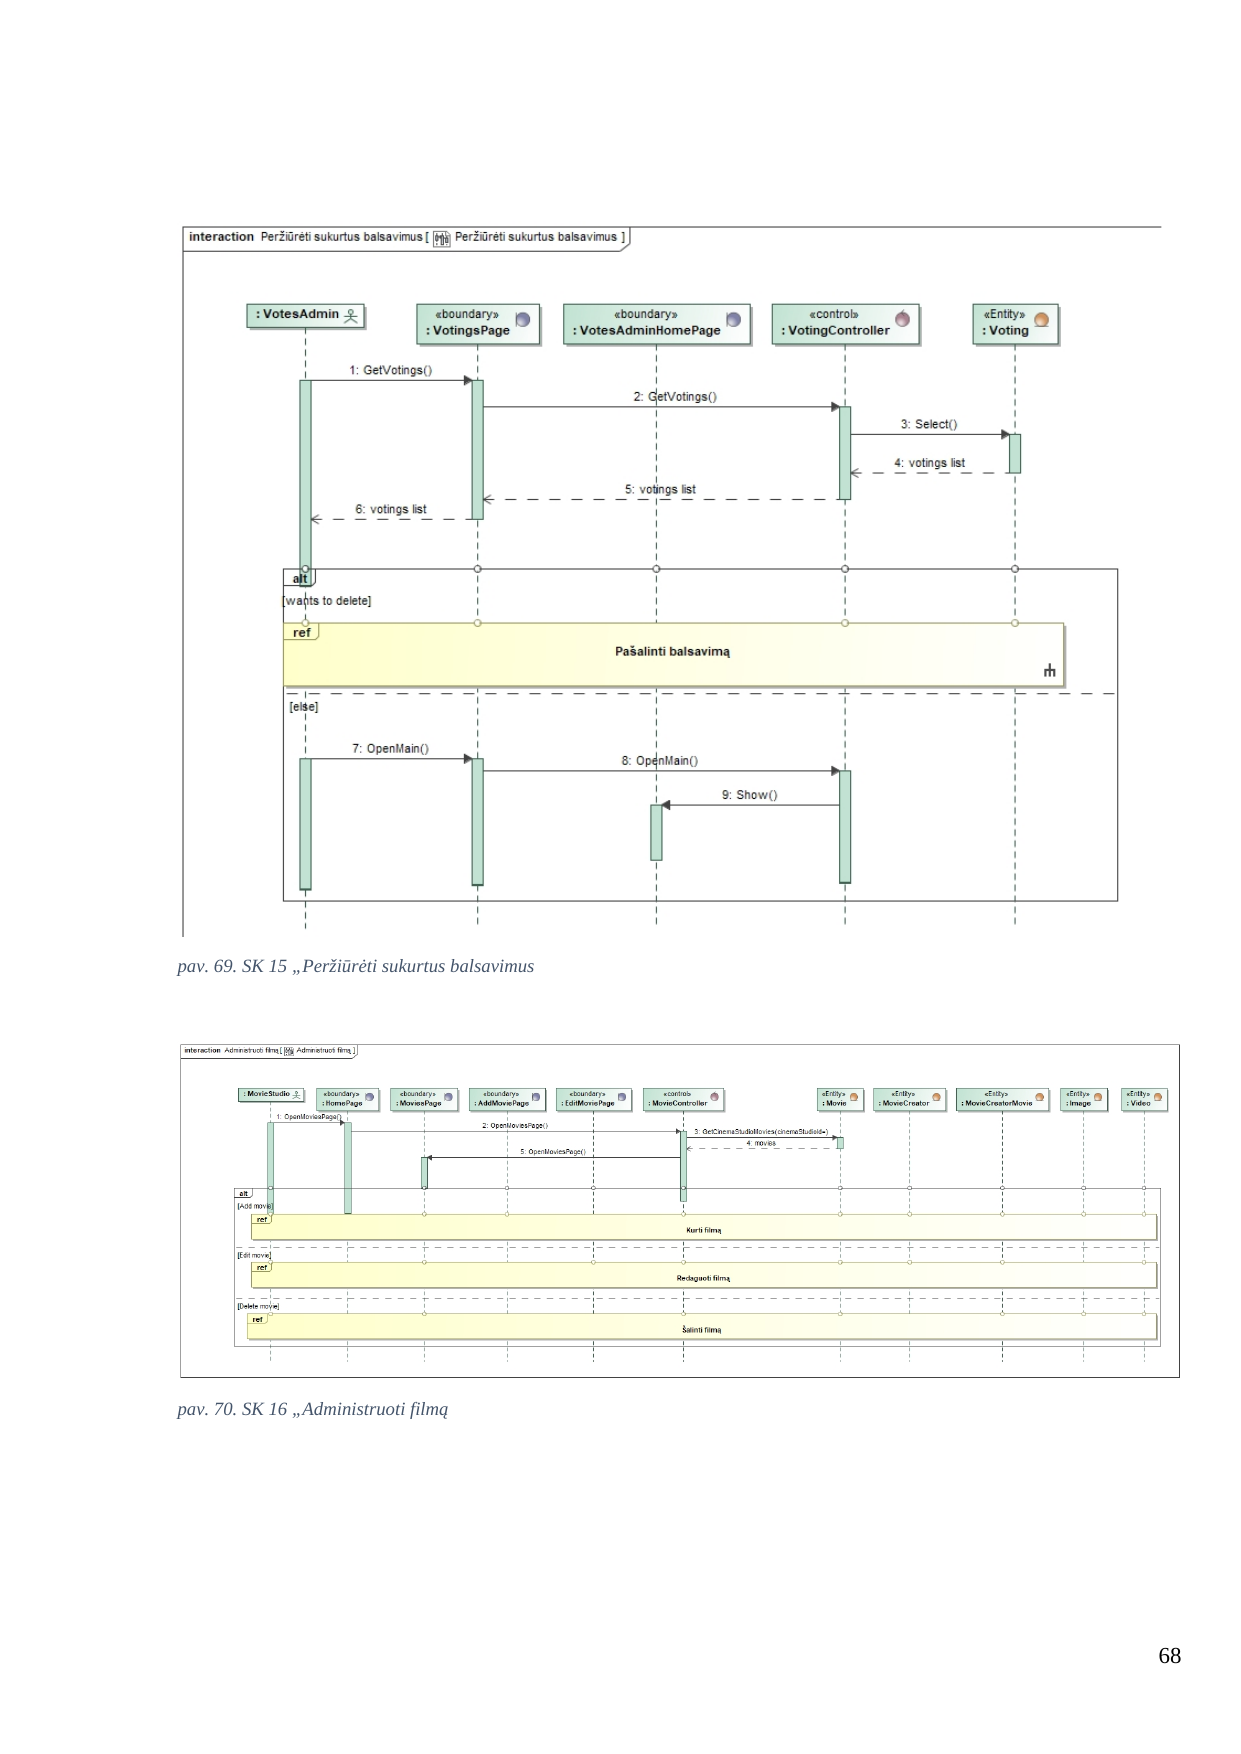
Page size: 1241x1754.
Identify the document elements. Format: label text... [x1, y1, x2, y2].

text pav. 70. SK 16 „Administruoti filmą [177, 1398, 1181, 1419]
text pav. 69. SK 15 „Peržiūrėti sukurtus balsavimus [177, 955, 1181, 976]
picture [177, 1041, 1182, 1380]
picture [177, 221, 1162, 937]
